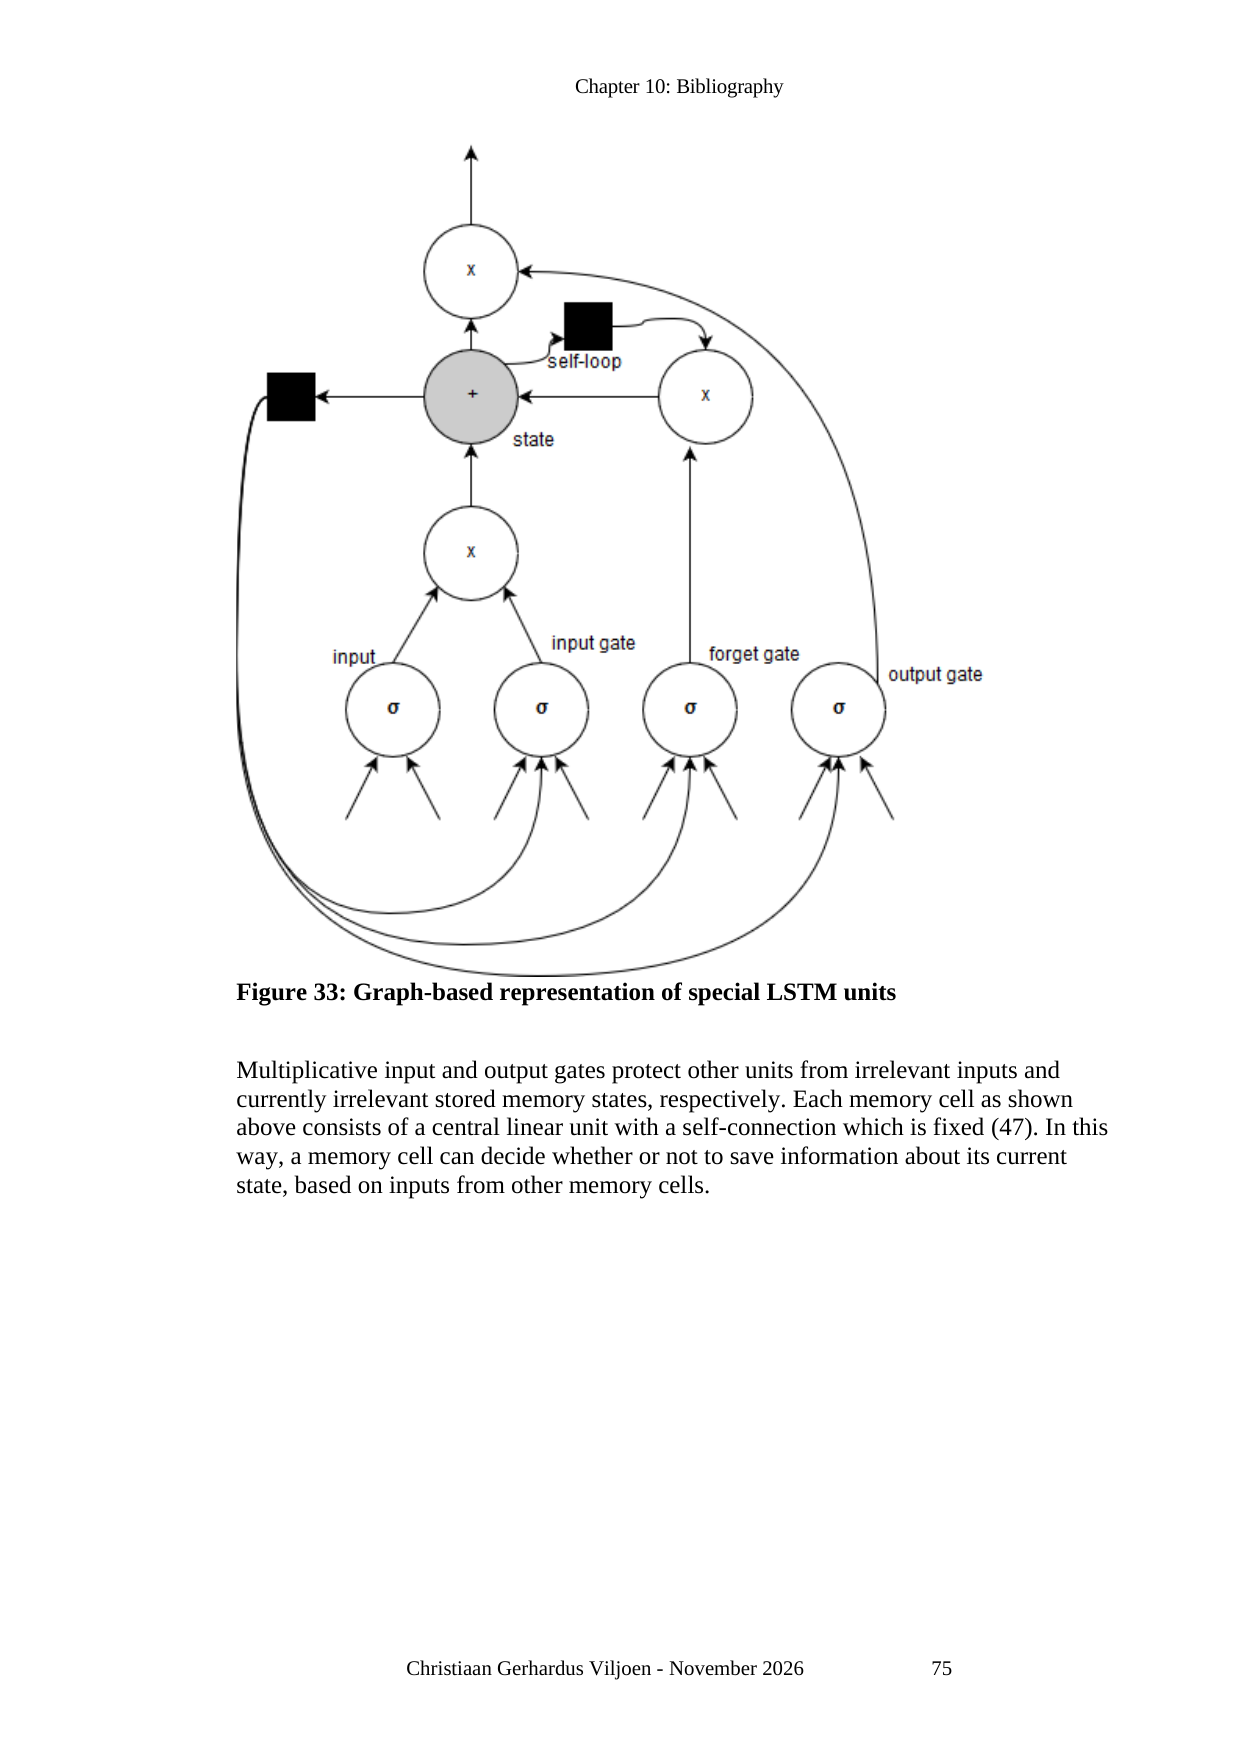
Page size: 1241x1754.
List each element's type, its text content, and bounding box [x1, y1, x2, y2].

text Multiplicative input and output gates protect other units from irrelevant inputs and currently irrelevant stored memory states, respectively. Each memory cell as shown above consists of a central linear unit with a self-connection which is fixed . In this way, a memory cell can decide whether or not to save information about its current state, based on inputs from other memory cells. [236, 1055, 1122, 1199]
picture [236, 135, 996, 977]
text Figure 33: Graph-based representation of special LSTM units [236, 977, 1122, 1005]
